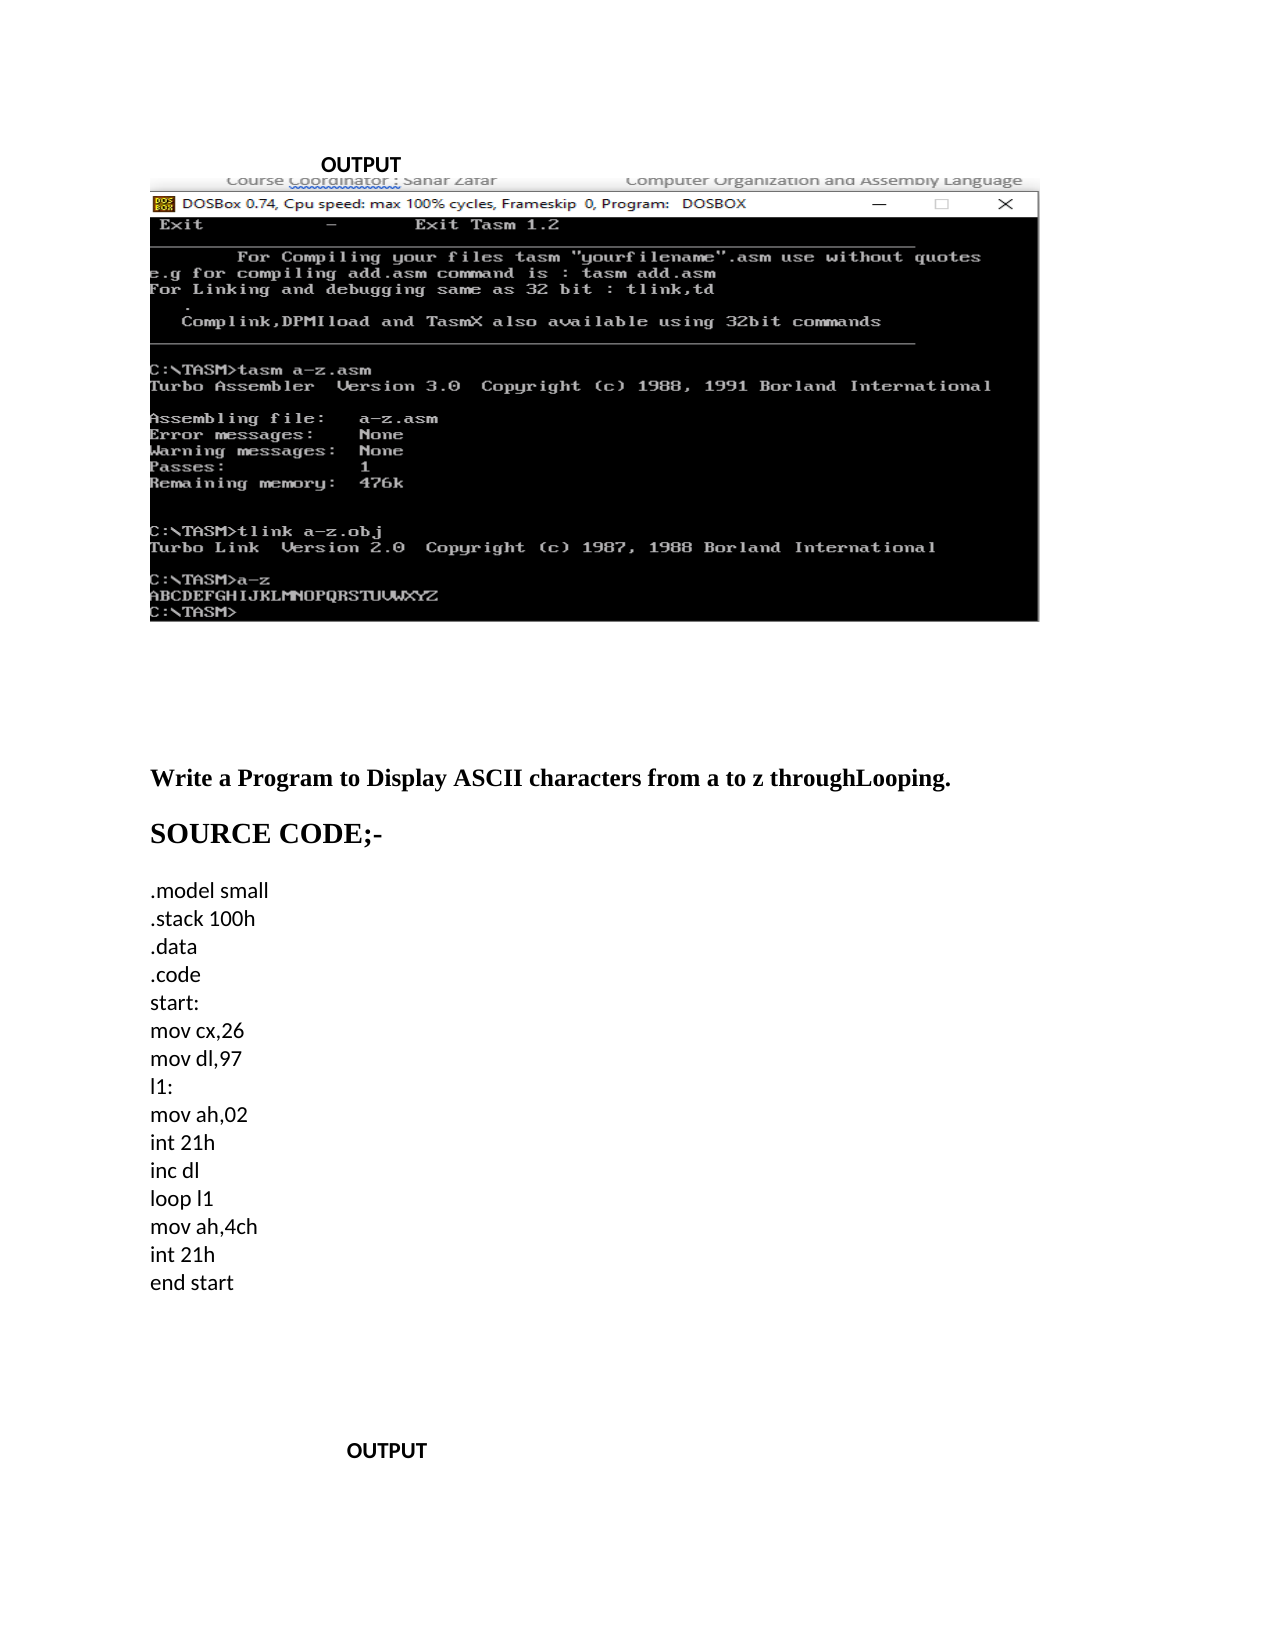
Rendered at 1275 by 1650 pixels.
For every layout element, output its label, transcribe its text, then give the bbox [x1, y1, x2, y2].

text OUTPUT [150, 150, 1125, 178]
text start: [150, 988, 1125, 1016]
text OUTPUT [150, 1436, 1125, 1464]
text end start [150, 1268, 1125, 1296]
text mov ah,4ch [150, 1212, 1125, 1240]
text int 21h [150, 1240, 1125, 1268]
picture [150, 178, 1040, 622]
text SOURCE CODE;- [150, 817, 1125, 850]
text .model small [150, 876, 1125, 904]
text mov cx,26 [150, 1016, 1125, 1044]
text mov ah,02 [150, 1100, 1125, 1128]
text mov dl,97 [150, 1044, 1125, 1072]
text l1: [150, 1072, 1125, 1100]
text inc dl [150, 1156, 1125, 1184]
text .data [150, 932, 1125, 960]
text Write a Program to Display ASCII characters from a to z throughLooping. [150, 763, 1125, 791]
text int 21h [150, 1128, 1125, 1156]
text loop l1 [150, 1184, 1125, 1212]
text .code [150, 960, 1125, 988]
text .stack 100h [150, 904, 1125, 932]
